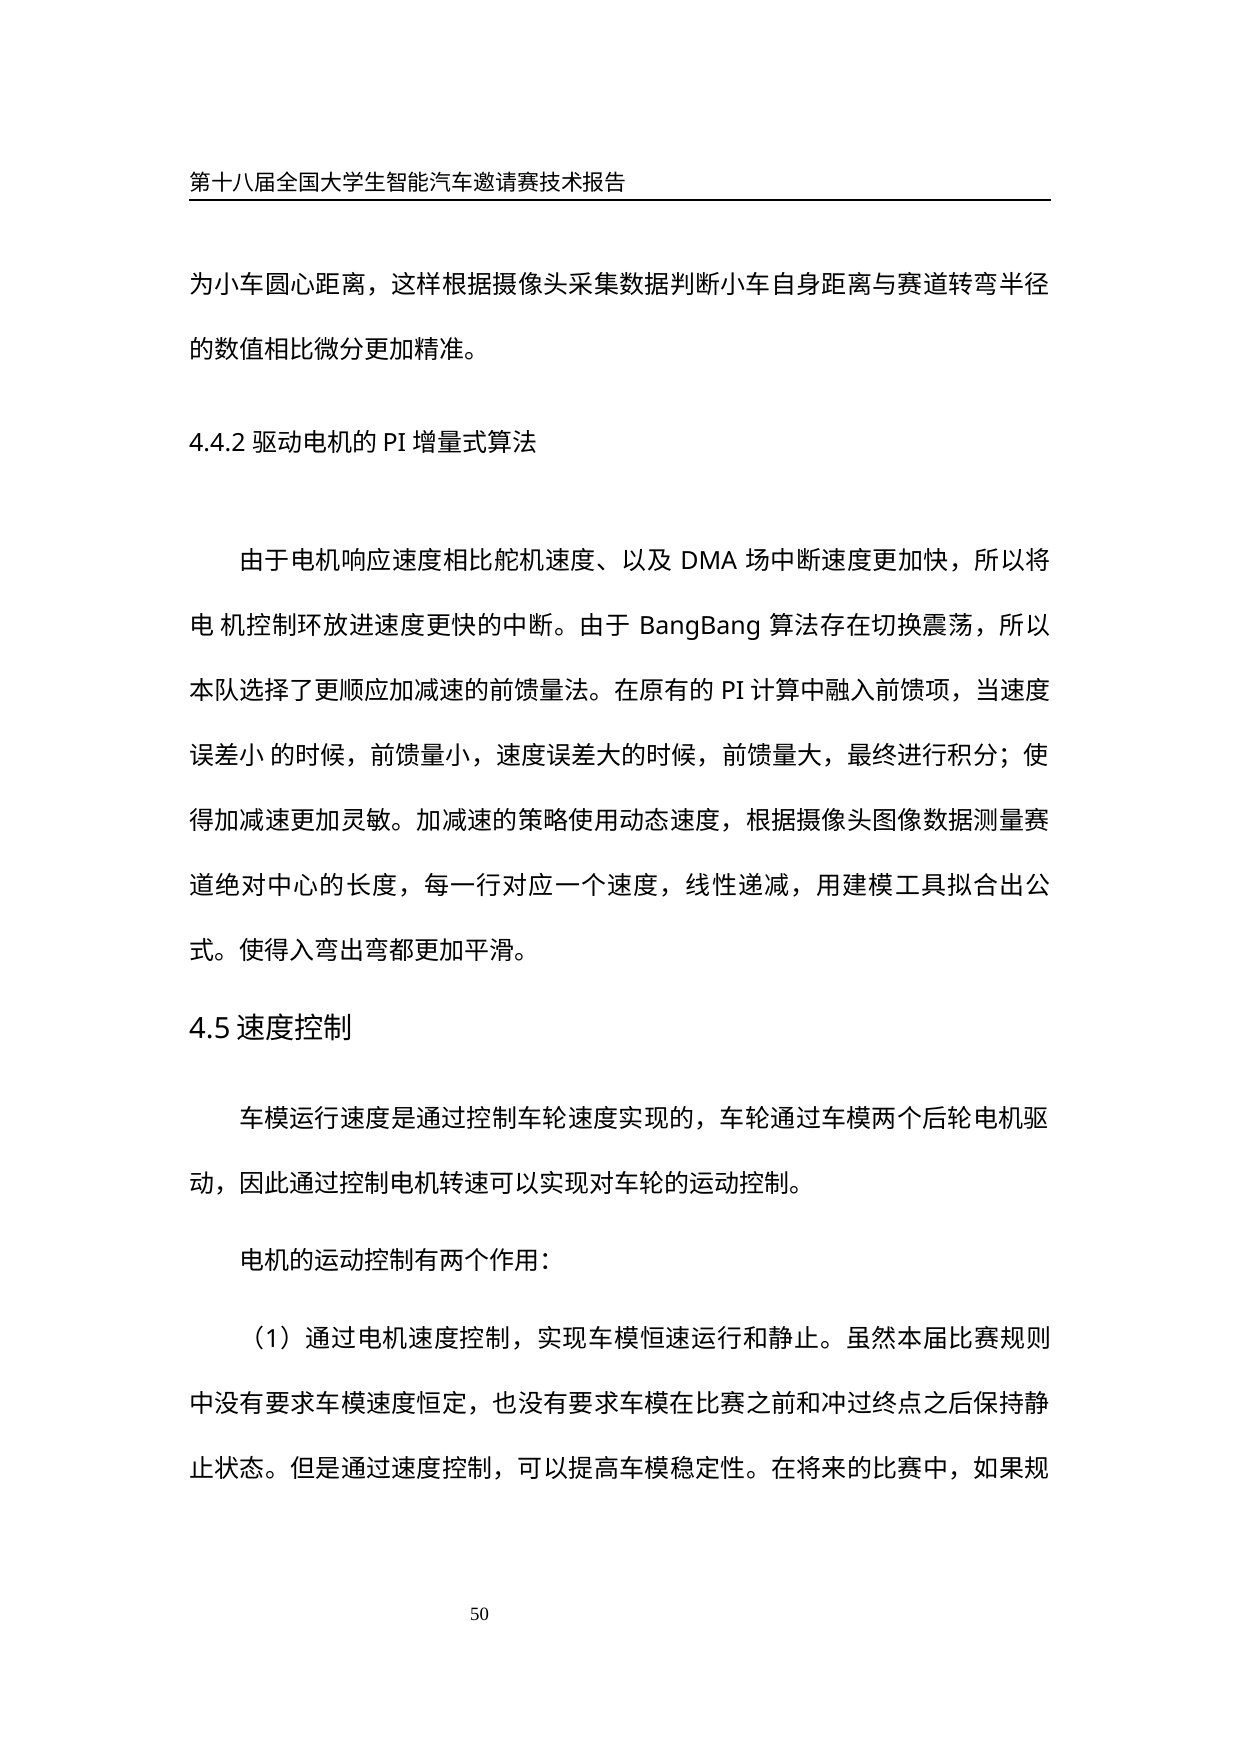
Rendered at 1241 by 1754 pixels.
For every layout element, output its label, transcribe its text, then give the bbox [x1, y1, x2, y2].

text 电机的运动控制有两个作用： [189, 1226, 1051, 1291]
text 车模运行速度是通过控制车轮速度实现的，车轮通过车模两个后轮电机驱动，因此通过控制电机转速可以实现对车轮的运动控制。 [189, 1084, 1051, 1214]
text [189, 1304, 1051, 1499]
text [189, 251, 1051, 381]
subtitle 4.5速度控制 [189, 994, 1051, 1059]
subtitle 4.4.2 驱动电机的 PI 增量式算法 [189, 408, 1051, 473]
text 由于电机响应速度相比舵机速度、以及 DMA 场中断速度更加快，所以将电 机控制环放进速度更快的中断。由于 BangBang 算法存在切换震荡，所以本队选择了更顺应加减速的前馈量法。在原有的 PI 计算中融入前馈项，当速度误差小 的时候，前馈量小，速度误差大的时候，前馈量大，最终进行积分；使得加减速更加灵敏。加减速的策略使用动态速度，根据摄像头图像数据测量赛道绝对中心的长度，每一行对应一个速度，线性递减，用建模工具拟合出公式。使得入弯出弯都更加平滑。 [189, 526, 1051, 981]
